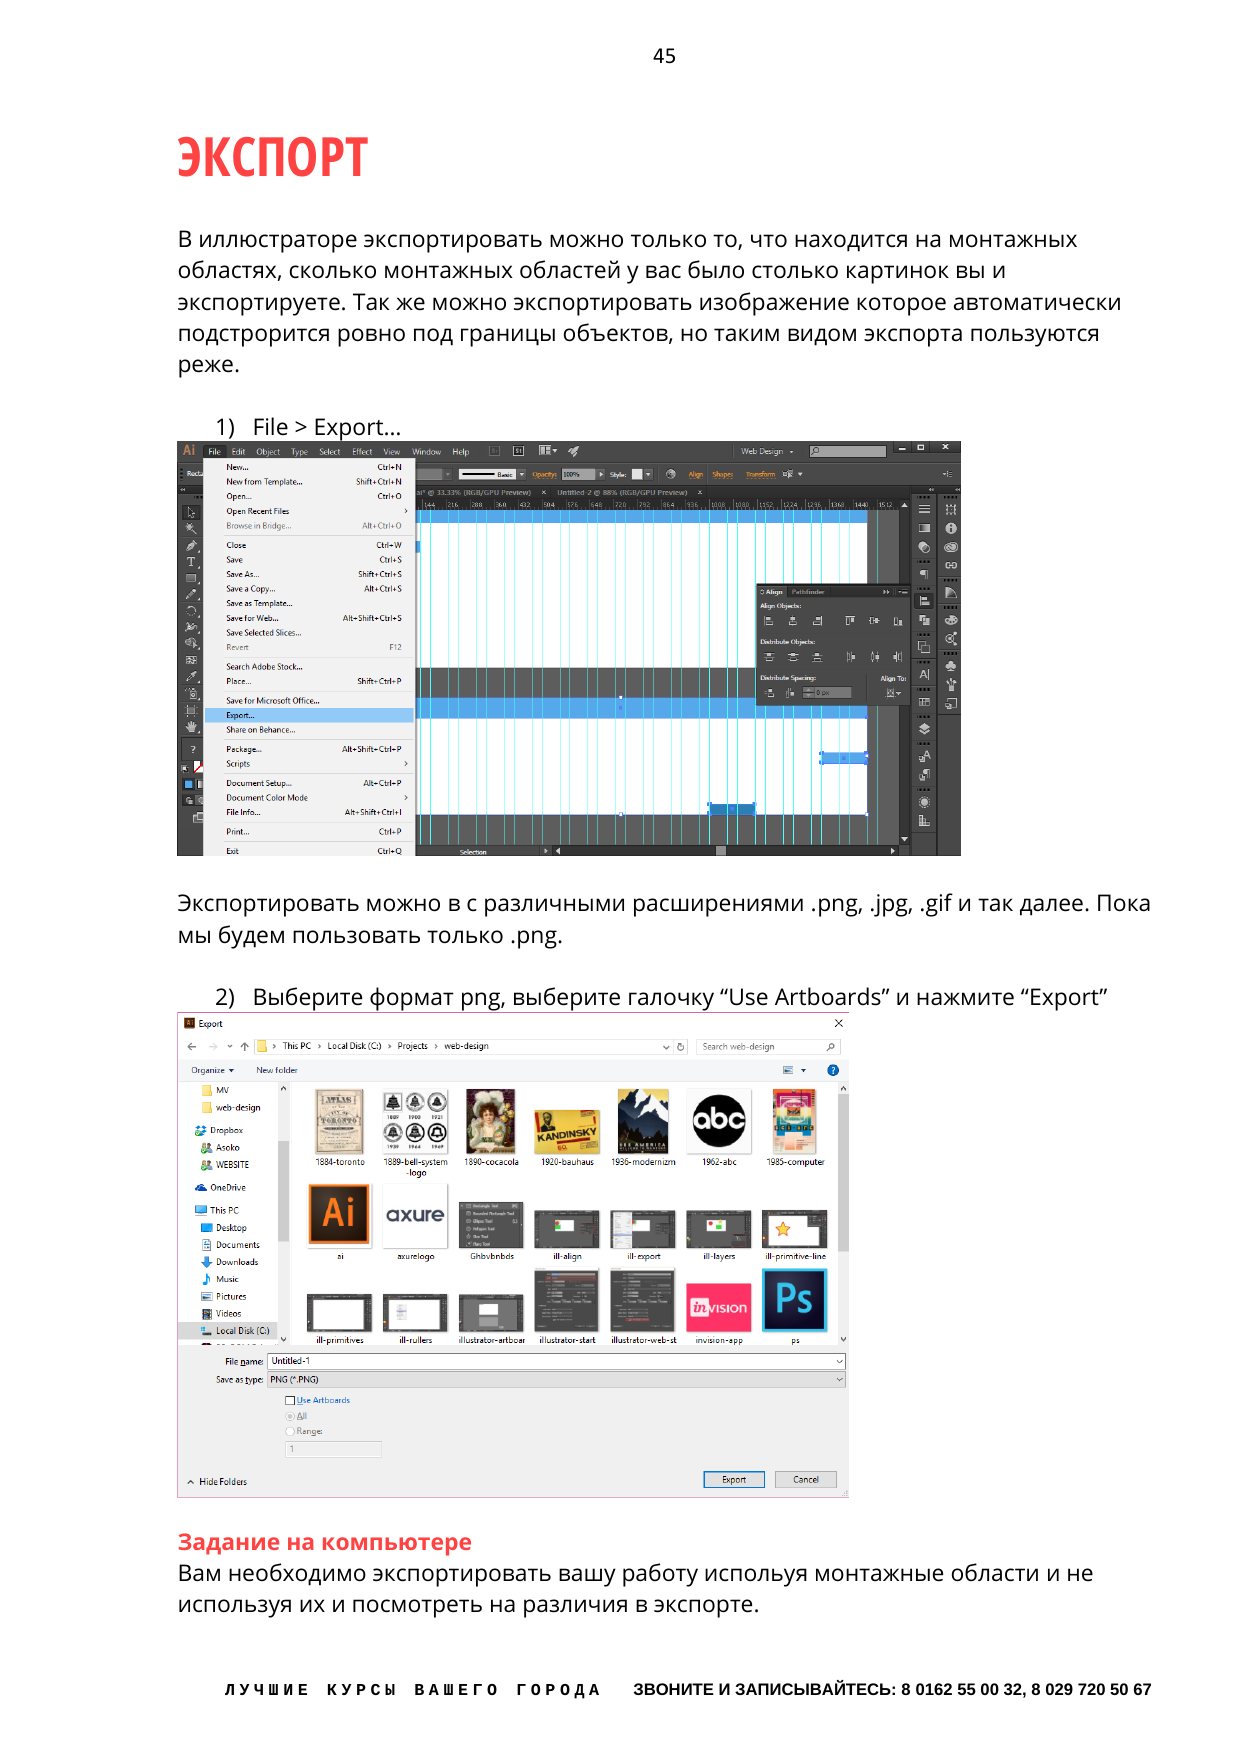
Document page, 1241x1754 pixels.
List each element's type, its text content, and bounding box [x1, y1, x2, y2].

picture [177, 441, 961, 856]
title ЭКСПОРТ [177, 118, 1152, 192]
text Задание на компьютере [177, 1526, 1152, 1557]
list Выберите формат png, выберите галочку “Use Artboards” и нажмите “Export” [215, 981, 1152, 1012]
text Экспортировать можно в с различными расширениями .png, .jpg, .gif и так далее. Пока мы будем пользовать только .png. [177, 887, 1152, 950]
picture [177, 1012, 849, 1498]
text В иллюстраторе экспортировать можно только то, что находится на монтажных областях, сколько монтажных областей у вас было столько картинок вы и экспортируете. Так же можно экспортировать изображение которое автоматически подстрорится ровно под границы объектов, но таким видом экспорта пользуются реже. [177, 223, 1152, 379]
list File > Export… [215, 411, 1152, 442]
text Вам необходимо экспортировать вашу работу испольуя монтажные области и не используя их и посмотреть на различия в экспорте. [177, 1557, 1152, 1619]
